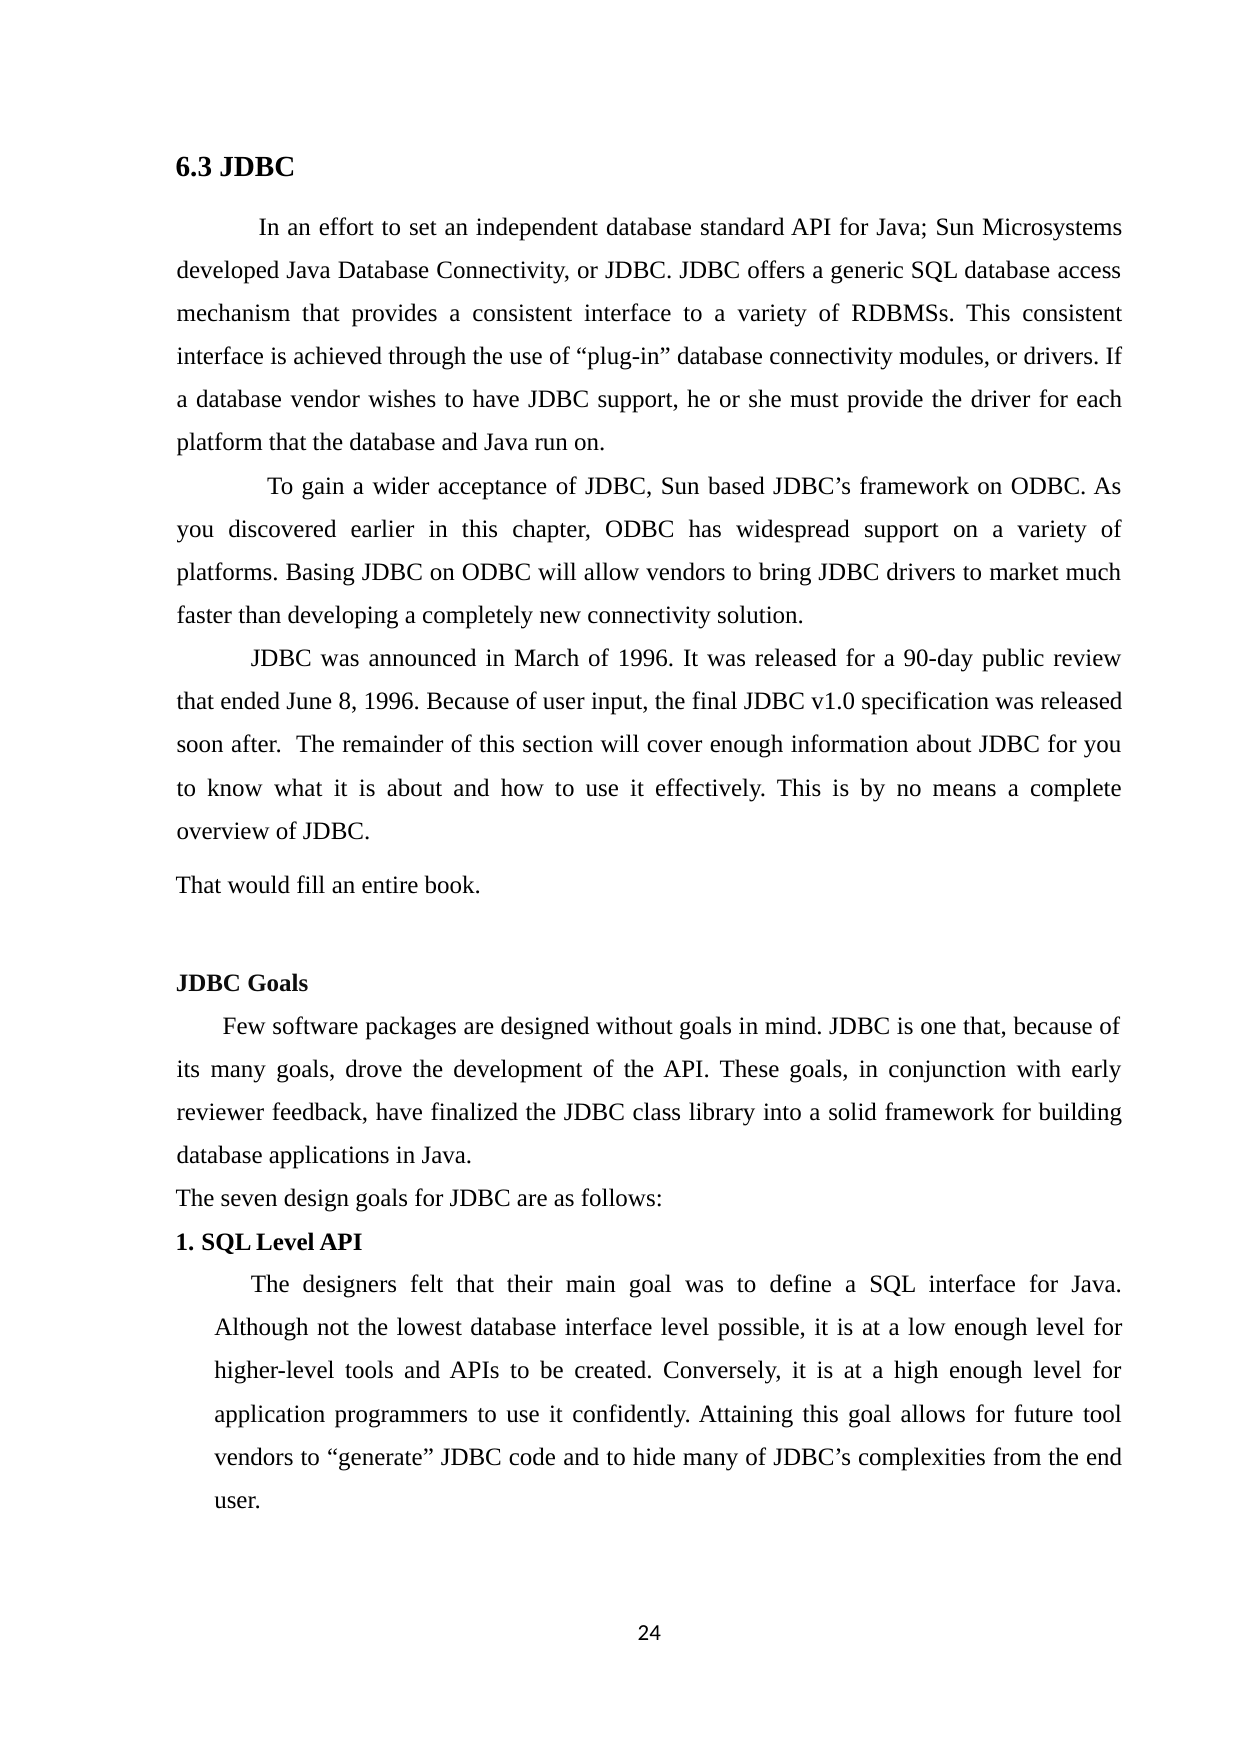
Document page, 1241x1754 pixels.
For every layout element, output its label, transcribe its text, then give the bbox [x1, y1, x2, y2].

subtitle 6.3 JDBC [175, 149, 1151, 183]
text Few software packages are designed without goals in mind. JDBC is one that, because of its many goals, drove the development of the API. These goals, in conjunction with early reviewer feedback, have finalized the JDBC class library into a solid framework for building database applications in Java. [175, 1011, 1123, 1169]
text JDBC was announced in March of 1996. It was released for a 90-day public review that ended June 8, 1996. Because of user input, the final JDBC v1.0 specification was released soon after. The remainder of this section will cover enough information about JDBC for you to know what it is about and how to use it effectively. This is by no means a complete overview of JDBC. [175, 643, 1123, 844]
text The designers felt that their main goal was to define a SQL interface for Java. Although not the lowest database interface level possible, it is at a low enough level for higher-level tools and APIs to be created. Conversely, it is at a high enough level for application programmers to use it confidently. Attaining this goal allows for future tool vendors to “generate” JDBC code and to hide many of JDBC’s complexities from the end user. [213, 1269, 1123, 1514]
text To gain a wider acceptance of JDBC, Sun based JDBC’s framework on ODBC. As you discovered earlier in this chapter, ODBC has widespread support on a variety of platforms. Basing JDBC on ODBC will allow vendors to bring JDBC drivers to market much faster than developing a completely new connectivity solution. [175, 471, 1123, 629]
text That would fill an entire book. [175, 871, 1123, 899]
subtitle 1. SQL Level API [175, 1227, 1158, 1256]
text The seven design goals for JDBC are as follows: [175, 1183, 1123, 1212]
subtitle JDBC Goals [176, 968, 1158, 997]
text In an effort to set an independent database standard API for Java; Sun Microsystems developed Java Database Connectivity, or JDBC. JDBC offers a generic SQL database access mechanism that provides a consistent interface to a variety of RDBMSs. This consistent interface is achieved through the use of “plug-in” database connectivity modules, or drivers. If a database vendor wishes to have JDBC support, he or she must provide the driver for each platform that the database and Java run on. [175, 212, 1123, 456]
